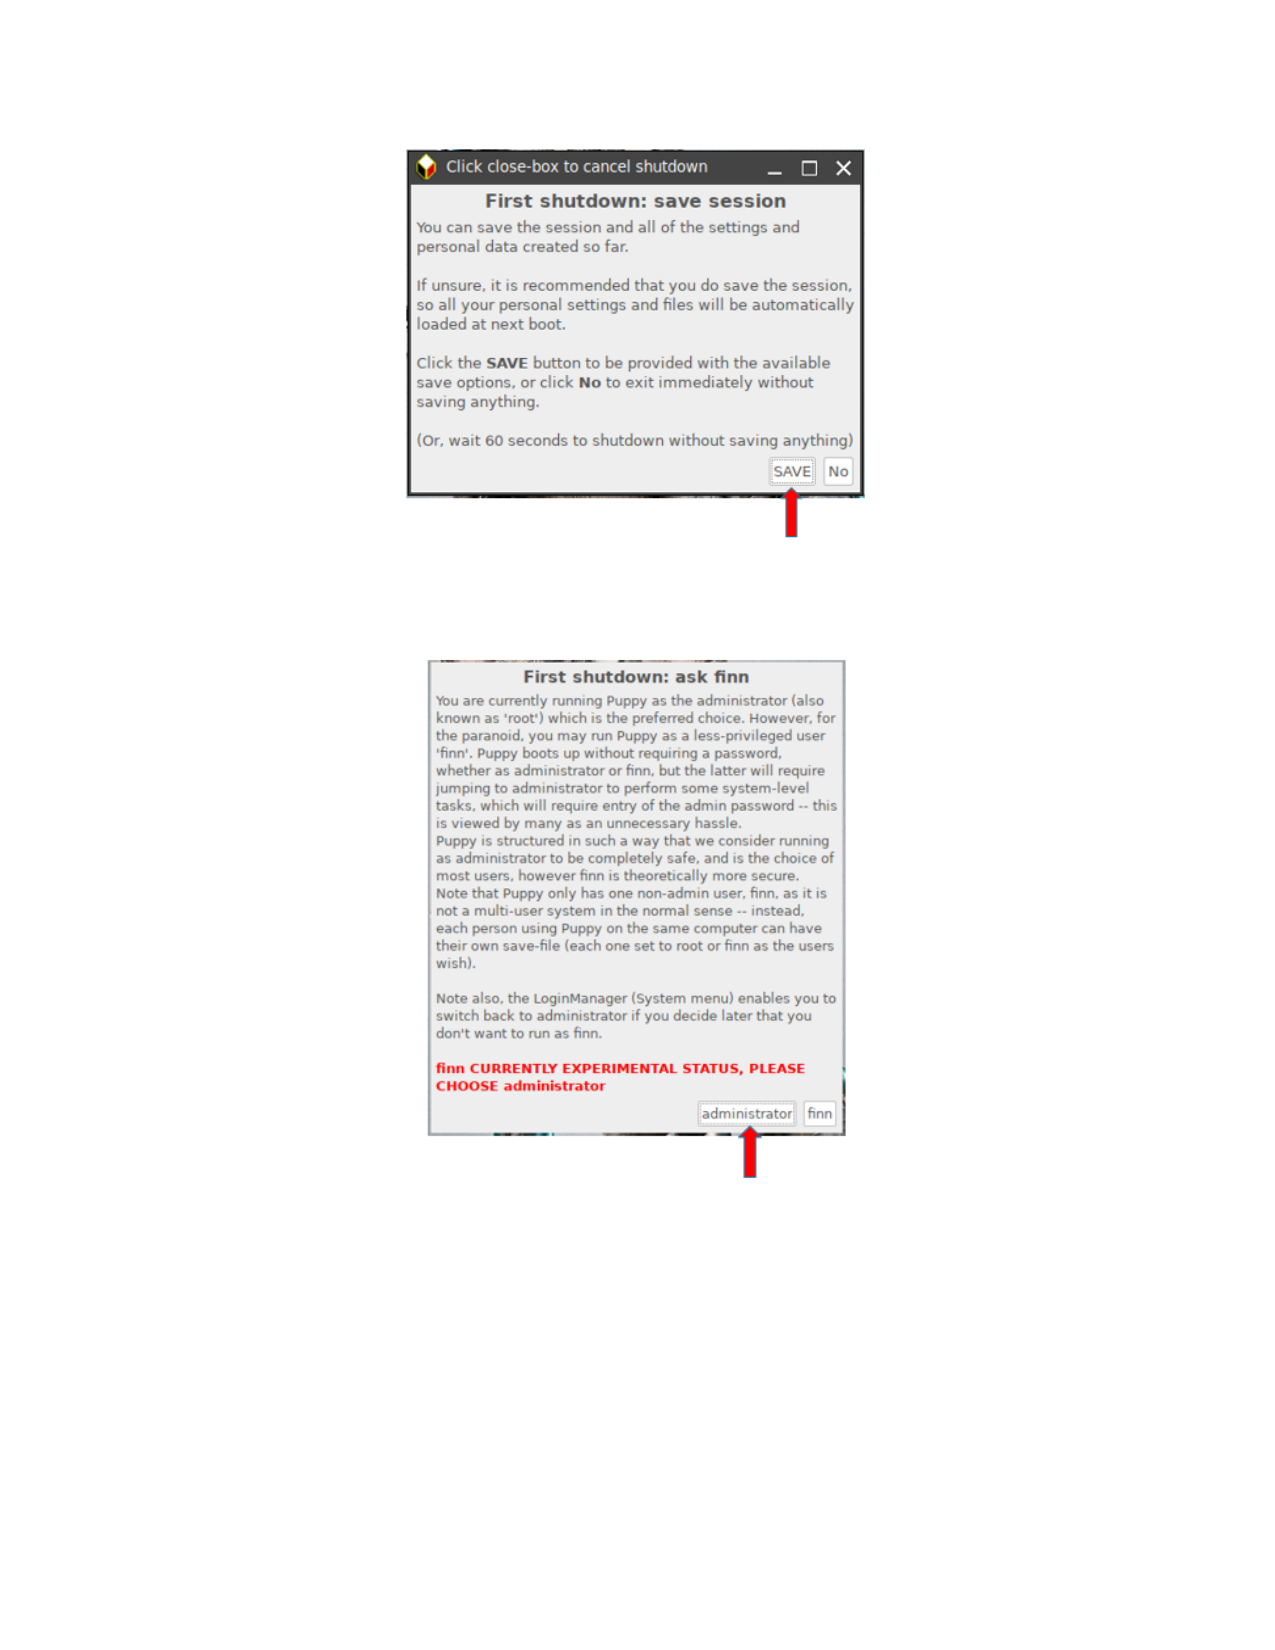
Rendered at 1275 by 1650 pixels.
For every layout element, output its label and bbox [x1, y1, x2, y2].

picture [424, 655, 851, 1182]
picture [404, 147, 871, 541]
